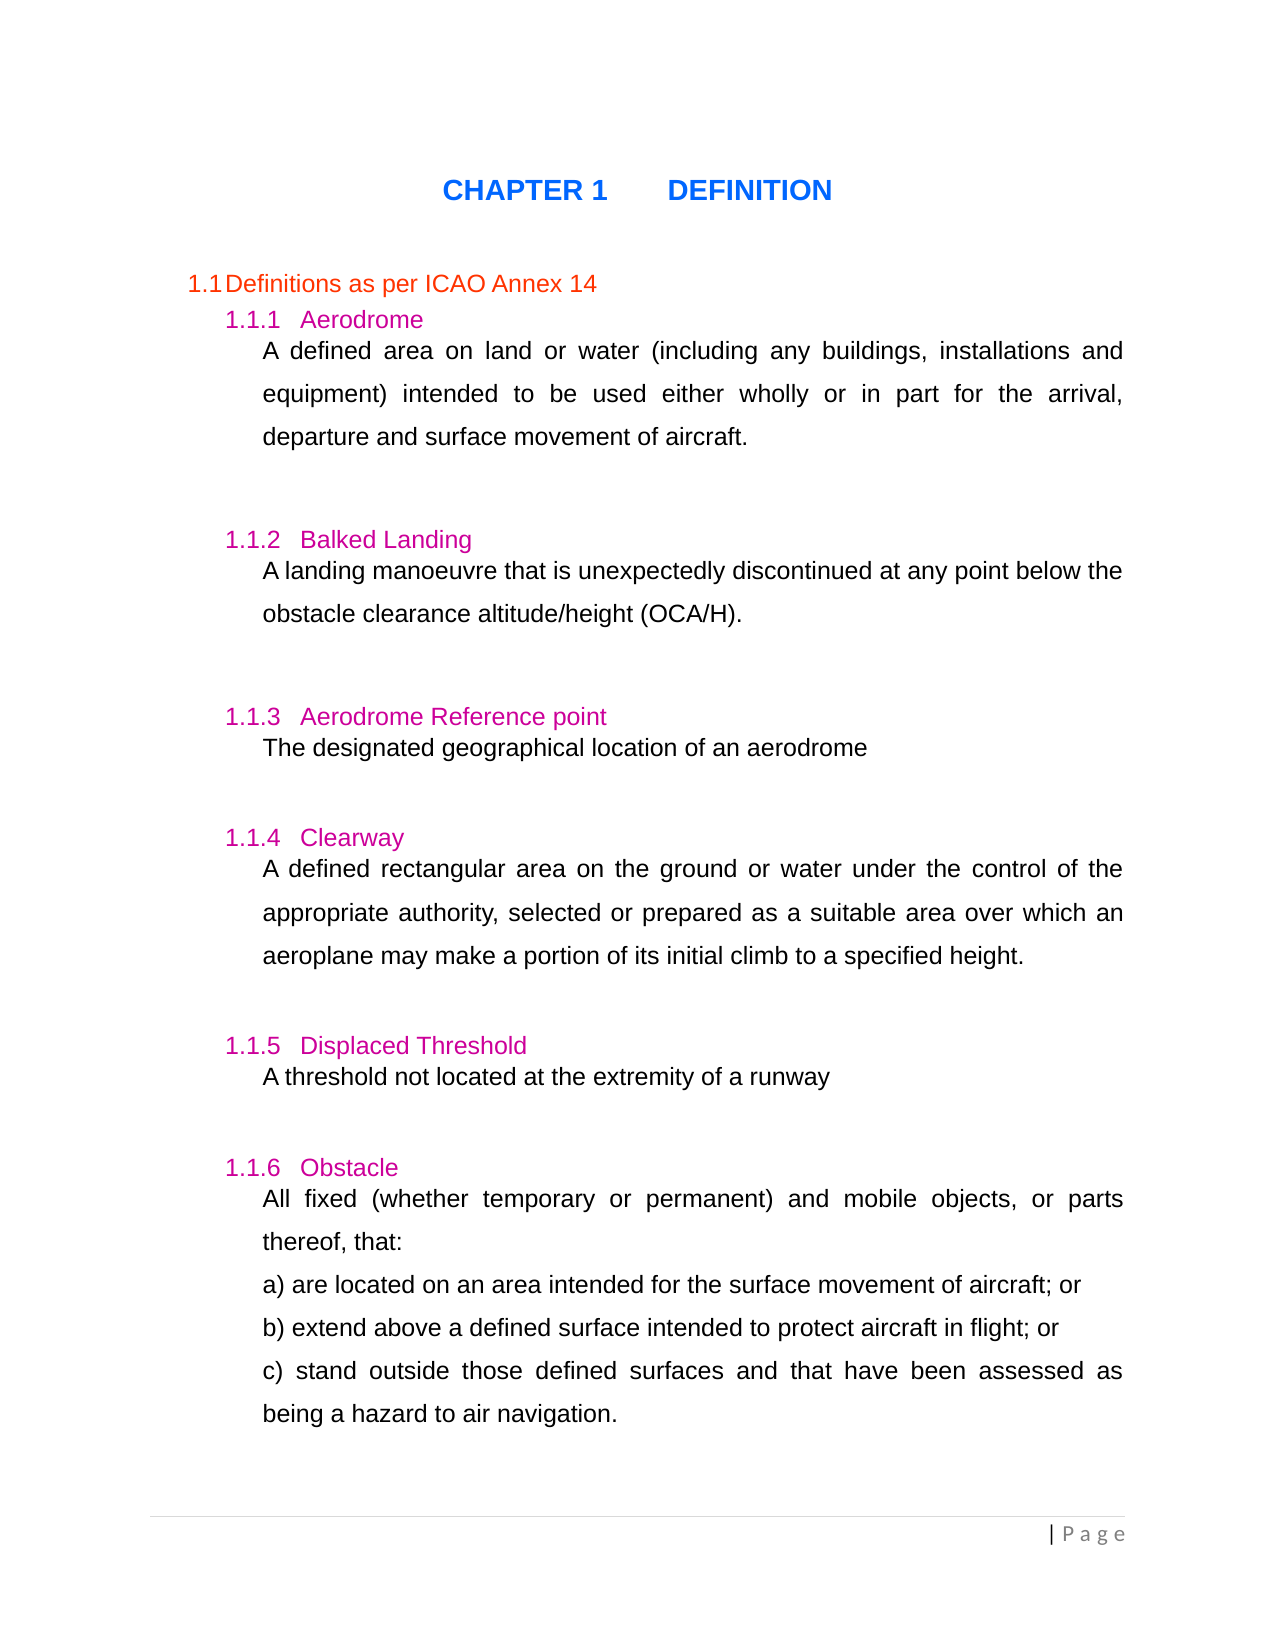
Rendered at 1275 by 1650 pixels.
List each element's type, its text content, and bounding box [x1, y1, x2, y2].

subtitle Balked Landing [225, 525, 1125, 553]
subtitle Clearway [225, 823, 1125, 852]
text The designated geographical location of an aerodrome [262, 733, 1125, 762]
subtitle Obstacle [225, 1152, 1125, 1181]
list A defined area on land or water (including any buildings, installations and equipment) intended to be used either wholly or in part for the arrival, departure and surface movement of aircraft. [262, 336, 1125, 451]
text A threshold not located at the extremity of a runway [262, 1062, 1125, 1091]
text All fixed (whether temporary or permanent) and mobile objects, or parts thereof, that: [262, 1183, 1125, 1255]
subtitle DEFINITION [150, 173, 1125, 207]
subtitle Aerodrome [225, 304, 1125, 333]
text A defined rectangular area on the ground or water under the control of the appropriate authority, selected or prepared as a suitable area over which an aeroplane may make a portion of its initial climb to a specified height. [262, 854, 1125, 969]
list A landing manoeuvre that is unexpectedly discontinued at any point below the obstacle clearance altitude/height (OCA/H). [262, 556, 1125, 628]
text c) stand outside those defined surfaces and that have been assessed as being a hazard to air navigation. [262, 1356, 1125, 1428]
subtitle Definitions as per ICAO Annex 14 [187, 269, 1125, 298]
subtitle Displaced Threshold [225, 1031, 1125, 1060]
text b) extend above a defined surface intended to protect aircraft in flight; or [262, 1313, 1125, 1342]
subtitle Aerodrome Reference point [225, 702, 1125, 731]
text a) are located on an area intended for the surface movement of aircraft; or [262, 1270, 1125, 1298]
